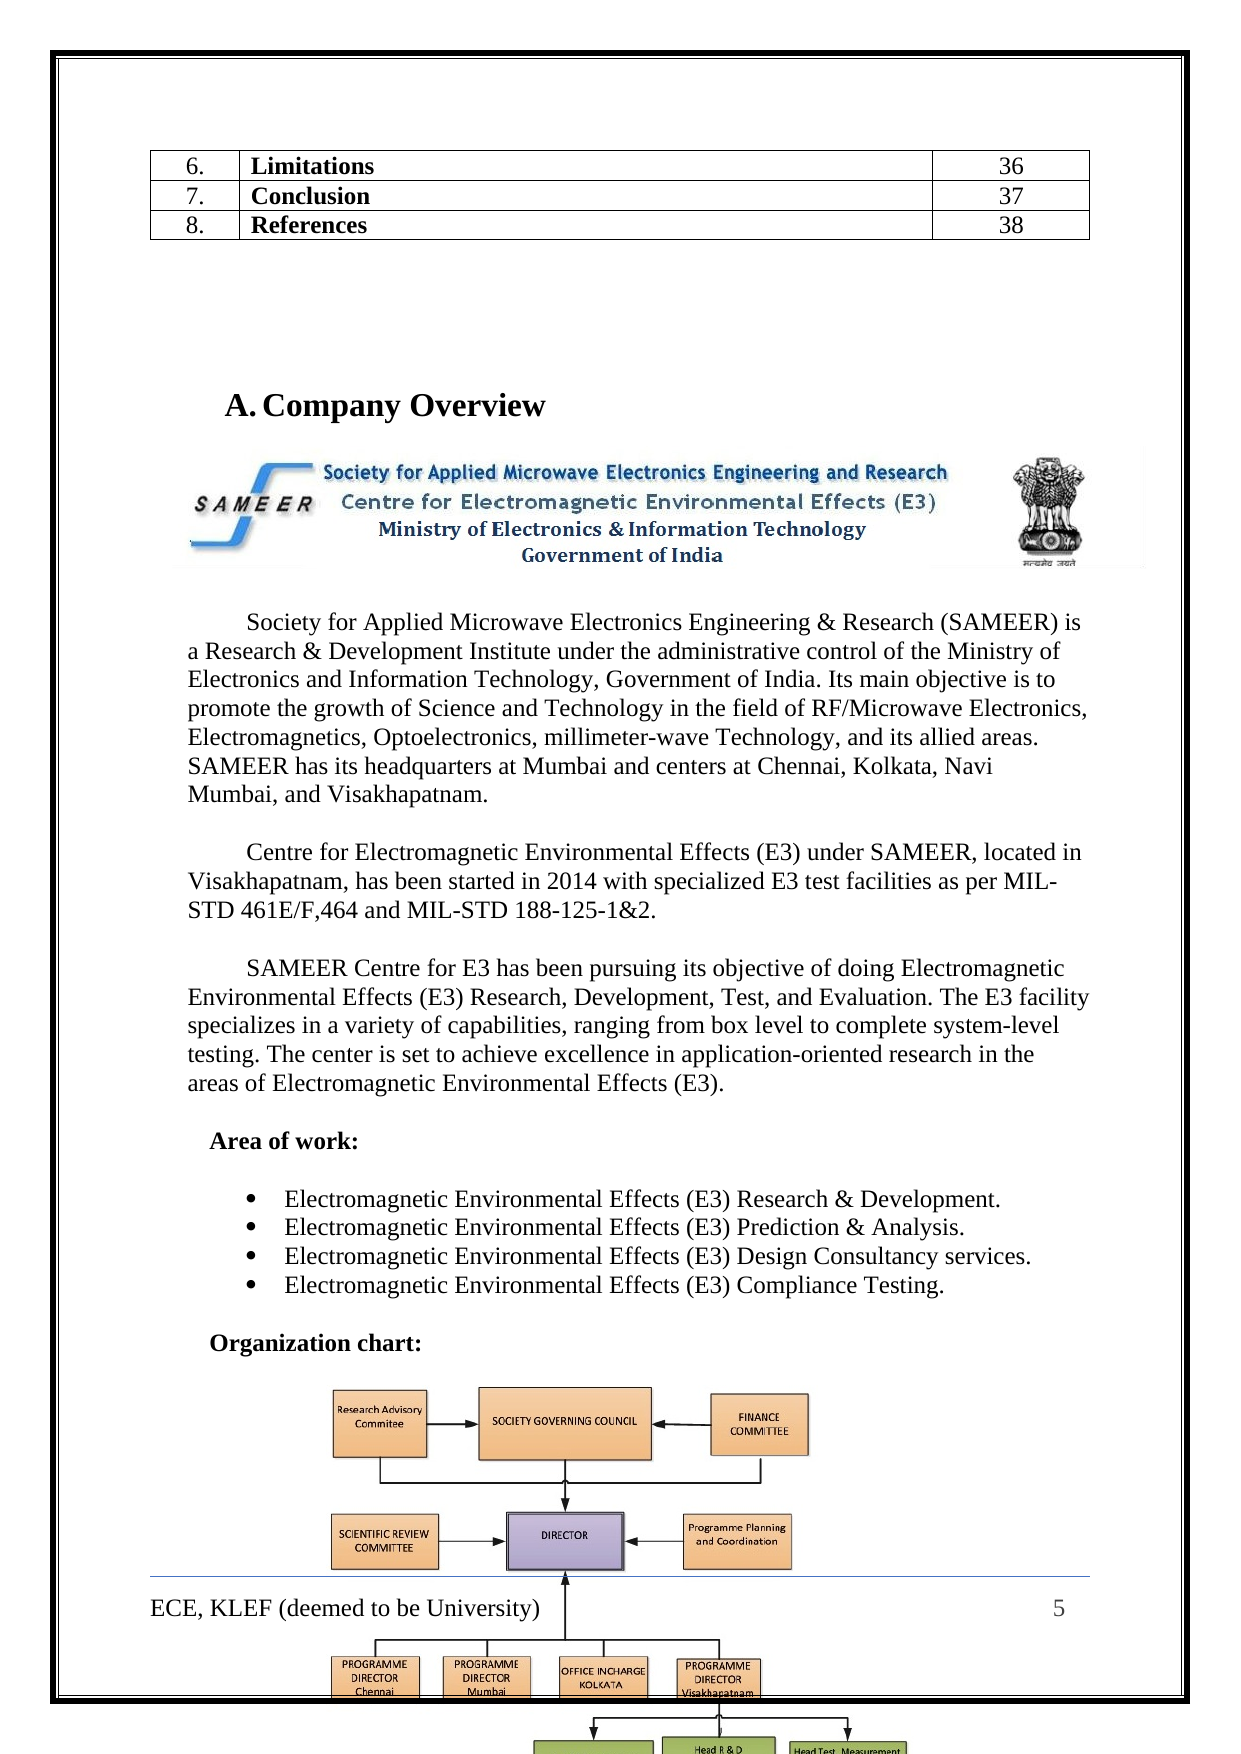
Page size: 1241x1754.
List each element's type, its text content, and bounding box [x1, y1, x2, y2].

picture [325, 1577, 915, 1695]
list Electromagnetic Environmental Effects (E3) Prediction & Analysis. [247, 1212, 1090, 1241]
table_cell 6. [151, 151, 239, 180]
picture [172, 446, 1147, 569]
table_cell 7. [151, 181, 239, 209]
table_cell References [240, 211, 932, 239]
text Centre for Electromagnetic Environmental Effects (E3) under SAMEER, located in Visakhapatnam, has been started in 2014 with specialized E3 test facilities as per MIL-STD 461E/F,464 and MIL-STD 188-125-1&2. [187, 837, 1090, 924]
table_cell Limitations [240, 151, 932, 180]
picture [325, 1385, 915, 1576]
table_cell Conclusion [240, 181, 932, 209]
text SAMEER Centre for E3 has been pursuing its objective of doing Electromagnetic Environmental Effects (E3) Research, Development, Test, and Evaluation. The E3 facility specializes in a variety of capabilities, ranging from box level to complete system-level testing. The center is set to achieve excellence in application-oriented research in the areas of Electromagnetic Environmental Effects (E3). [187, 953, 1090, 1097]
list Electromagnetic Environmental Effects (E3) Research & Development. [247, 1184, 1090, 1212]
table_cell 8. [151, 211, 239, 239]
text Society for Applied Microwave Electronics Engineering & Research (SAMEER) is a Research & Development Institute under the administrative control of the Ministry of Electronics and Information Technology, Government of India. Its main objective is to promote the growth of Science and Technology in the field of RF/Microwave Electronics, Electromagnetics, Optoelectronics, millimeter-wave Technology, and its allied areas. SAMEER has its headquarters at Mumbai and centers at Chennai, Kolkata, Navi Mumbai, and Visakhapatnam. [187, 607, 1090, 808]
table_cell 37 [933, 181, 1089, 209]
picture [325, 1704, 915, 1754]
list Electromagnetic Environmental Effects (E3) Design Consultancy services. [247, 1241, 1090, 1270]
text Organization chart: [150, 1328, 1090, 1357]
list Electromagnetic Environmental Effects (E3) Compliance Testing. [247, 1270, 1090, 1299]
table_cell 36 [933, 151, 1089, 180]
list Company Overview [224, 385, 1090, 424]
table_cell 38 [933, 211, 1089, 239]
text Area of work: [150, 1126, 1090, 1154]
